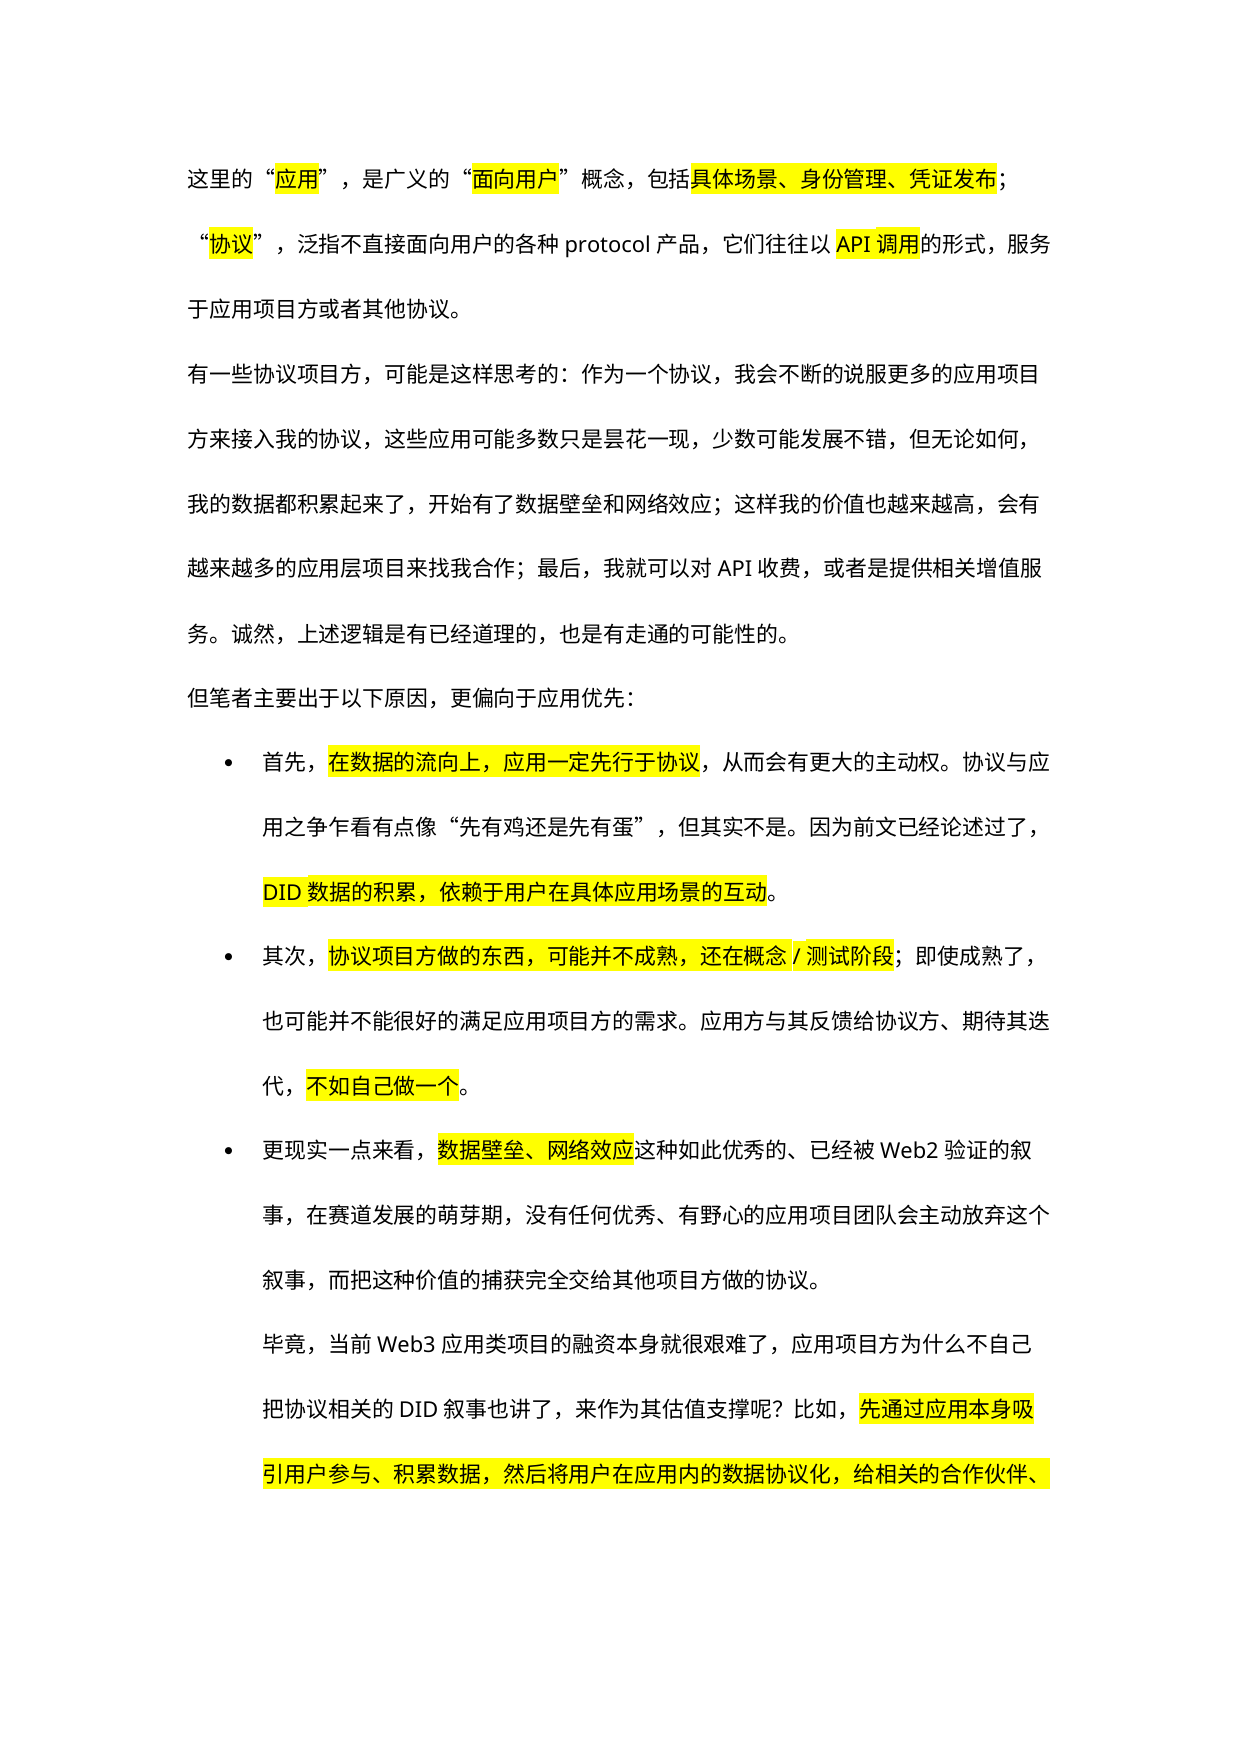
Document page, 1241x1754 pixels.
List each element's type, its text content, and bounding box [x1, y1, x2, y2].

list 其次，协议项目方做的东西，可能并不成熟，还在概念 / 测试阶段；即使成熟了，也可能并不能很好的满足应用项目方的需求。应用方与其反馈给协议方、期待其迭代，不如自己做一个。 [225, 939, 1053, 1101]
list 更现实一点来看，数据壁垒、网络效应这种如此优秀的、已经被 Web2 验证的叙事，在赛道发展的萌芽期，没有任何优秀、有野心的应用项目团队会主动放弃这个叙事，而把这种价值的捕获完全交给其他项目方做的协议。 [225, 1133, 1053, 1295]
list 首先，在数据的流向上，应用一定先行于协议，从而会有更大的主动权。协议与应用之争乍看有点像“先有鸡还是先有蛋”，但其实不是。因为前文已经论述过了，DID 数据的积累，依赖于用户在具体应用场景的互动。 [225, 744, 1053, 907]
text 这里的“应用”，是广义的“面向用户”概念，包括具体场景、身份管理、凭证发布；“协议”，泛指不直接面向用户的各种 protocol 产品，它们往往以 API 调用的形式，服务于应用项目方或者其他协议。 [187, 162, 1053, 324]
text 但笔者主要出于以下原因，更偏向于应用优先： [187, 680, 1053, 713]
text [262, 1327, 1053, 1489]
text 有一些协议项目方，可能是这样思考的：作为一个协议，我会不断的说服更多的应用项目方来接入我的协议，这些应用可能多数只是昙花一现，少数可能发展不错，但无论如何，我的数据都积累起来了，开始有了数据壁垒和网络效应；这样我的价值也越来越高，会有越来越多的应用层项目来找我合作；最后，我就可以对 API 收费，或者是提供相关增值服务。诚然，上述逻辑是有已经道理的，也是有走通的可能性的。 [187, 356, 1053, 649]
